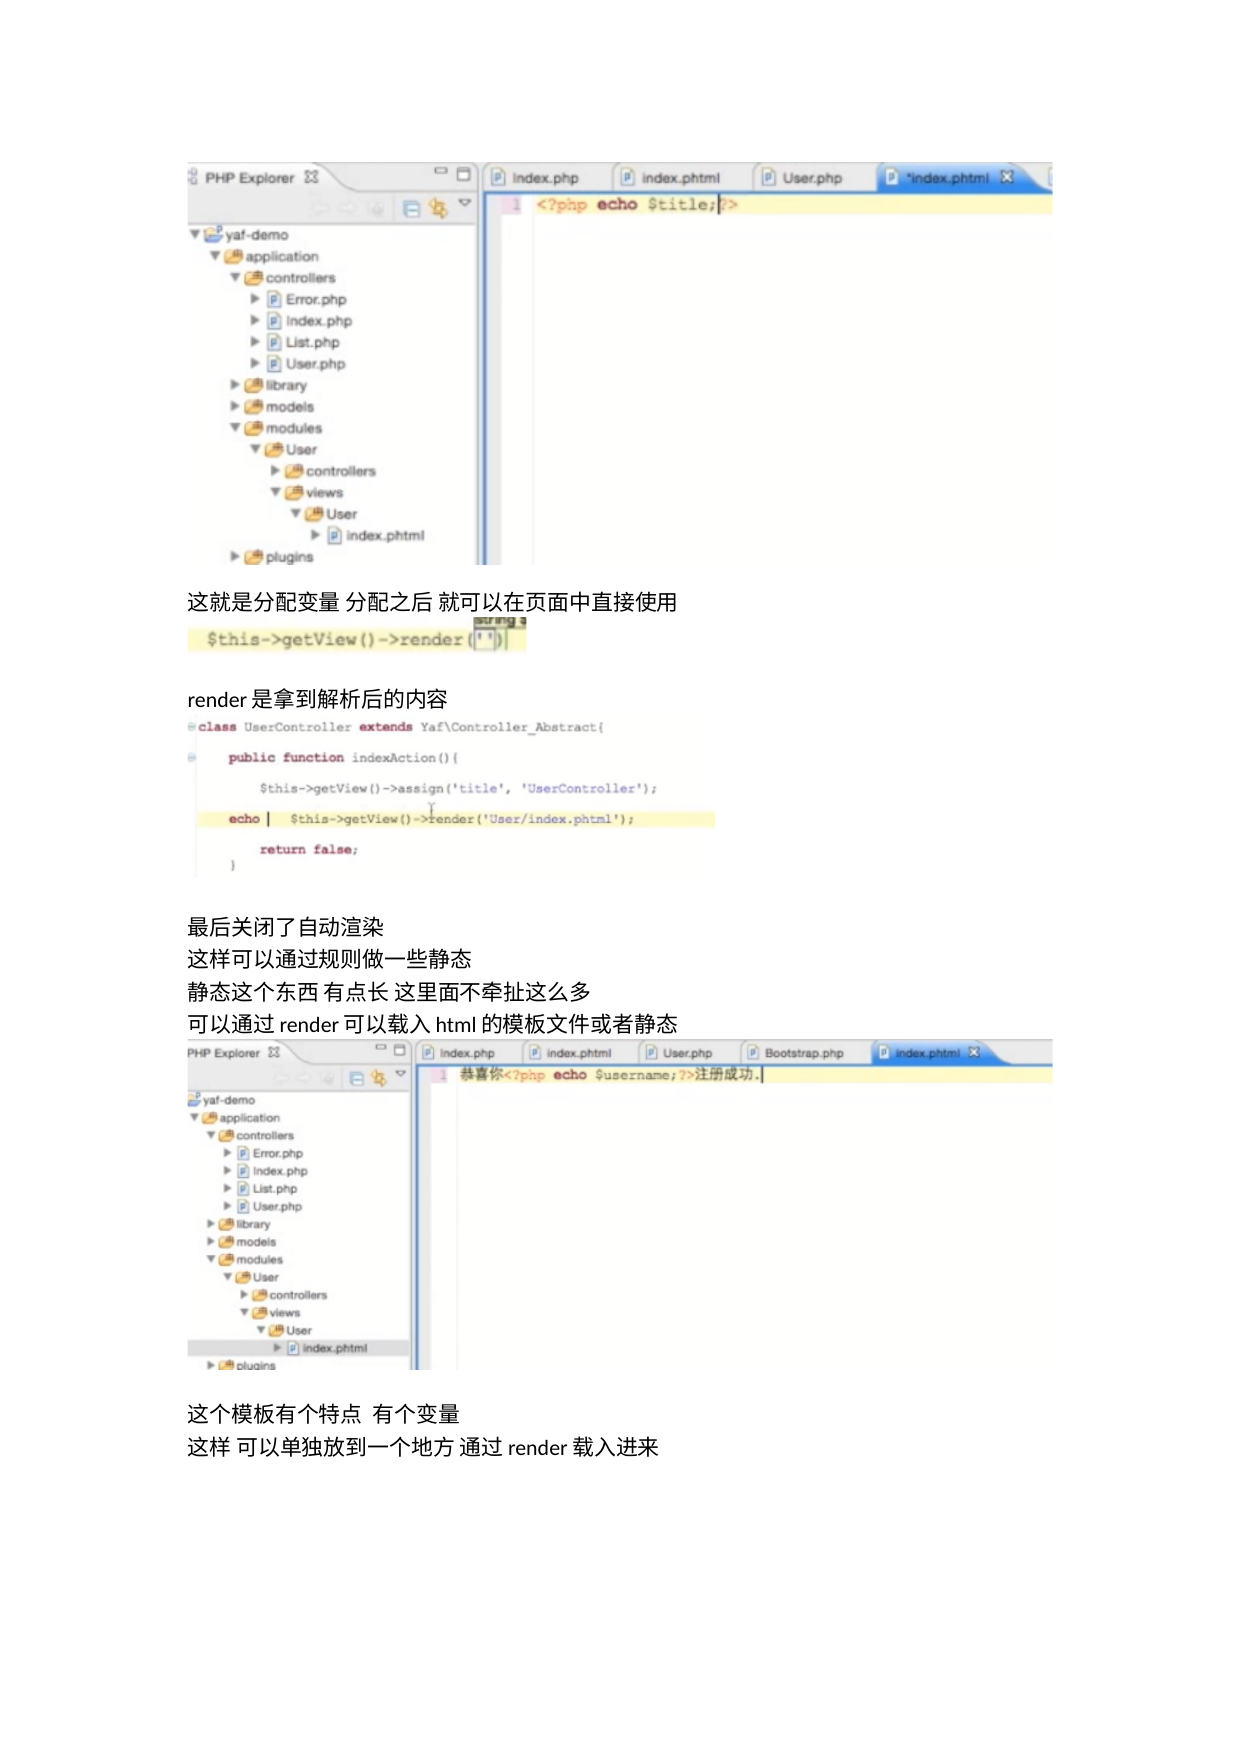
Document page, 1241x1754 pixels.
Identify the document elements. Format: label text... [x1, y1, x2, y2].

text 可以通过render可以载入html的模板文件或者静态 [187, 1007, 1053, 1039]
text 这就是分配变量 分配之后 就可以在页面中直接使用 [187, 584, 1053, 617]
picture [187, 1039, 1053, 1370]
text 这样可以通过规则做一些静态 [187, 942, 1053, 974]
text 这个模板有个特点 有个变量 [187, 1397, 1053, 1429]
text 最后关闭了自动渲染 [187, 909, 1053, 942]
picture [187, 162, 1053, 565]
picture [187, 617, 527, 655]
picture [187, 714, 715, 878]
text 这样 可以单独放到一个地方 通过render载入进来 [187, 1429, 1053, 1462]
text render是拿到解析后的内容 [187, 682, 1053, 714]
text 静态这个东西 有点长 这里面不牵扯这么多 [187, 974, 1053, 1007]
